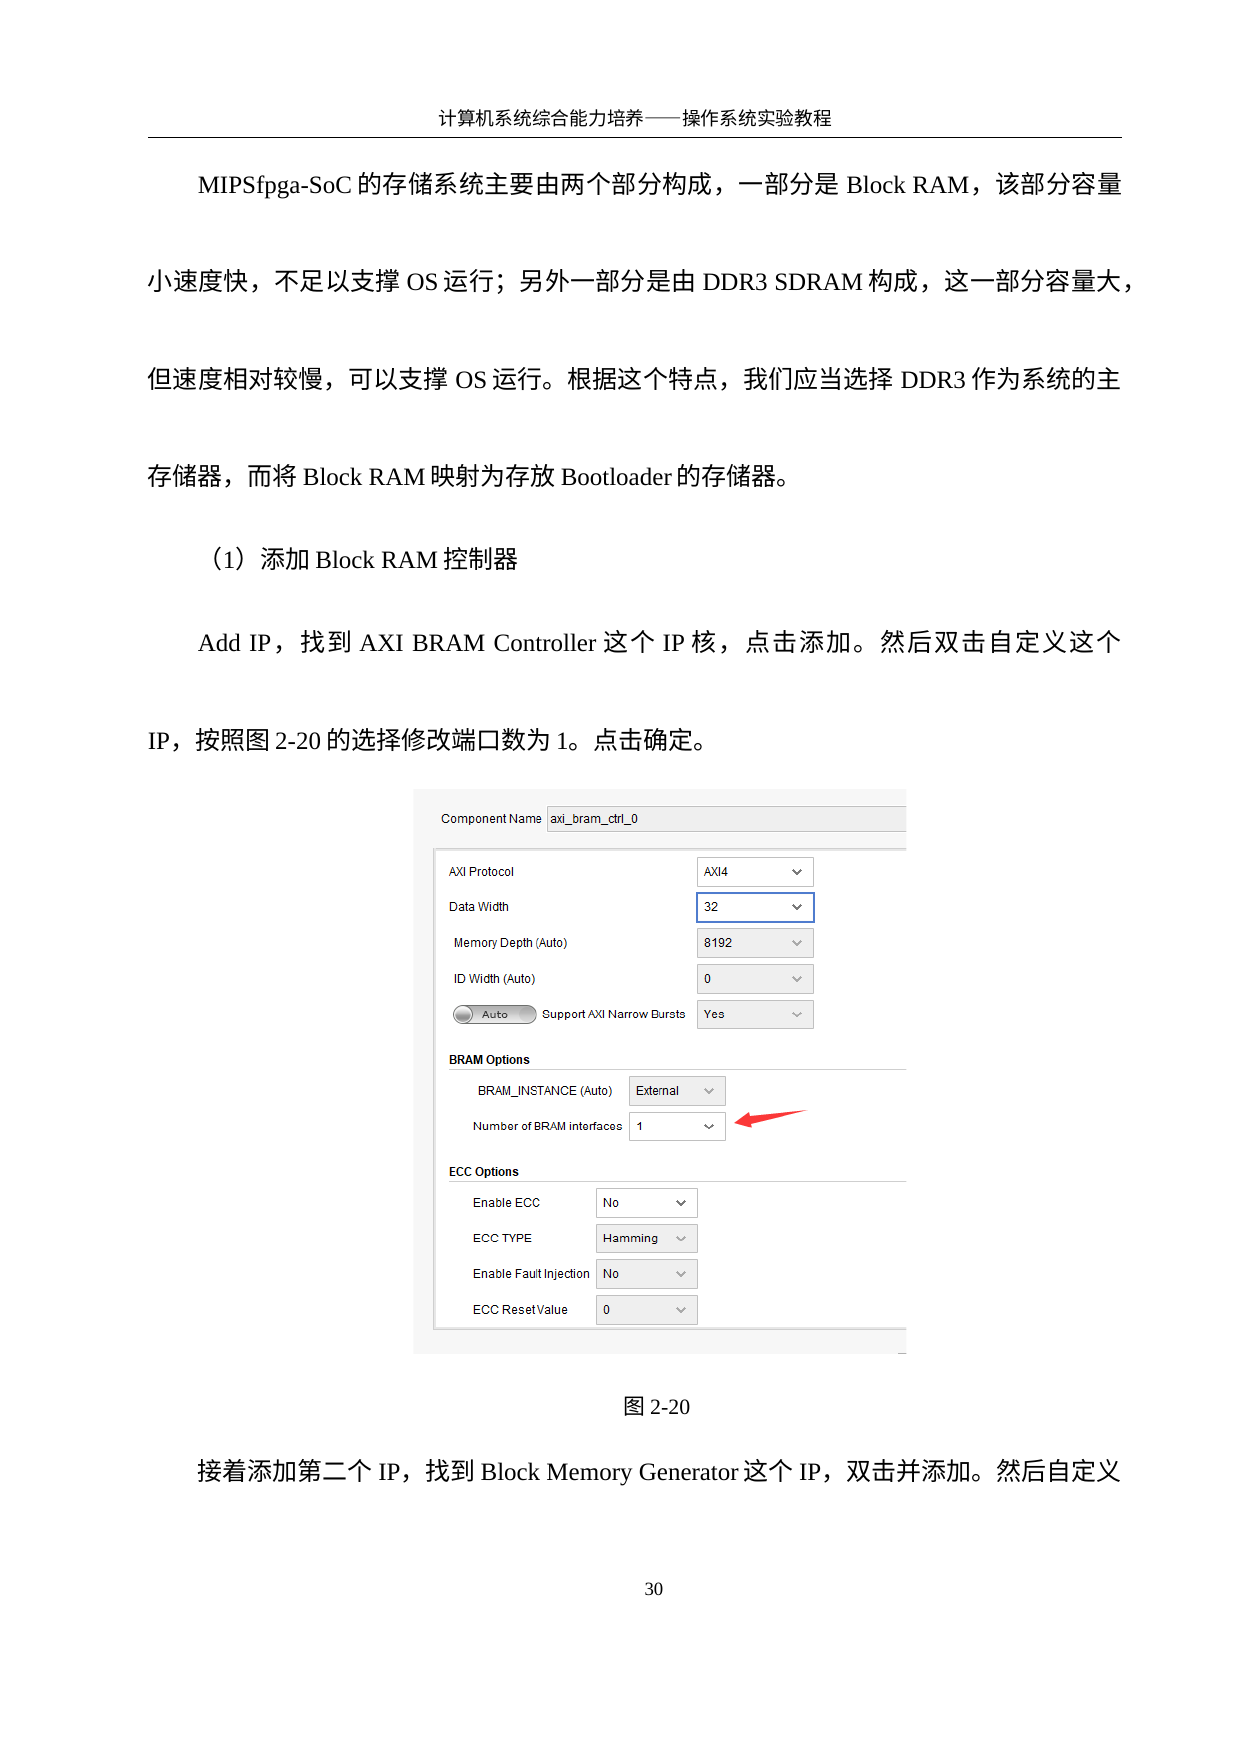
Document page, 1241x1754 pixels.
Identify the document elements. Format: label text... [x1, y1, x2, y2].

text 图2-20 [148, 1388, 1122, 1421]
text （1）添加Block RAM控制器 [148, 525, 1122, 590]
text MIPSfpga-SoC的存储系统主要由两个部分构成，一部分是Block RAM，该部分容量小速度快，不足以支撑OS运行；另外一部分是由DDR3 SDRAM构成，这一部分容量大，但速度相对较慢，可以支撑OS运行。根据这个特点，我们应当选择DDR3作为系统的主存储器，而将Block RAM映射为存放Bootloader的存储器。 [148, 150, 1122, 507]
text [148, 1437, 1122, 1502]
picture [413, 789, 907, 1354]
text Add IP，找到AXI BRAM Controller这个IP核，点击添加。然后双击自定义这个IP，按照图2-20的选择修改端口数为1。点击确定。 [148, 608, 1122, 771]
